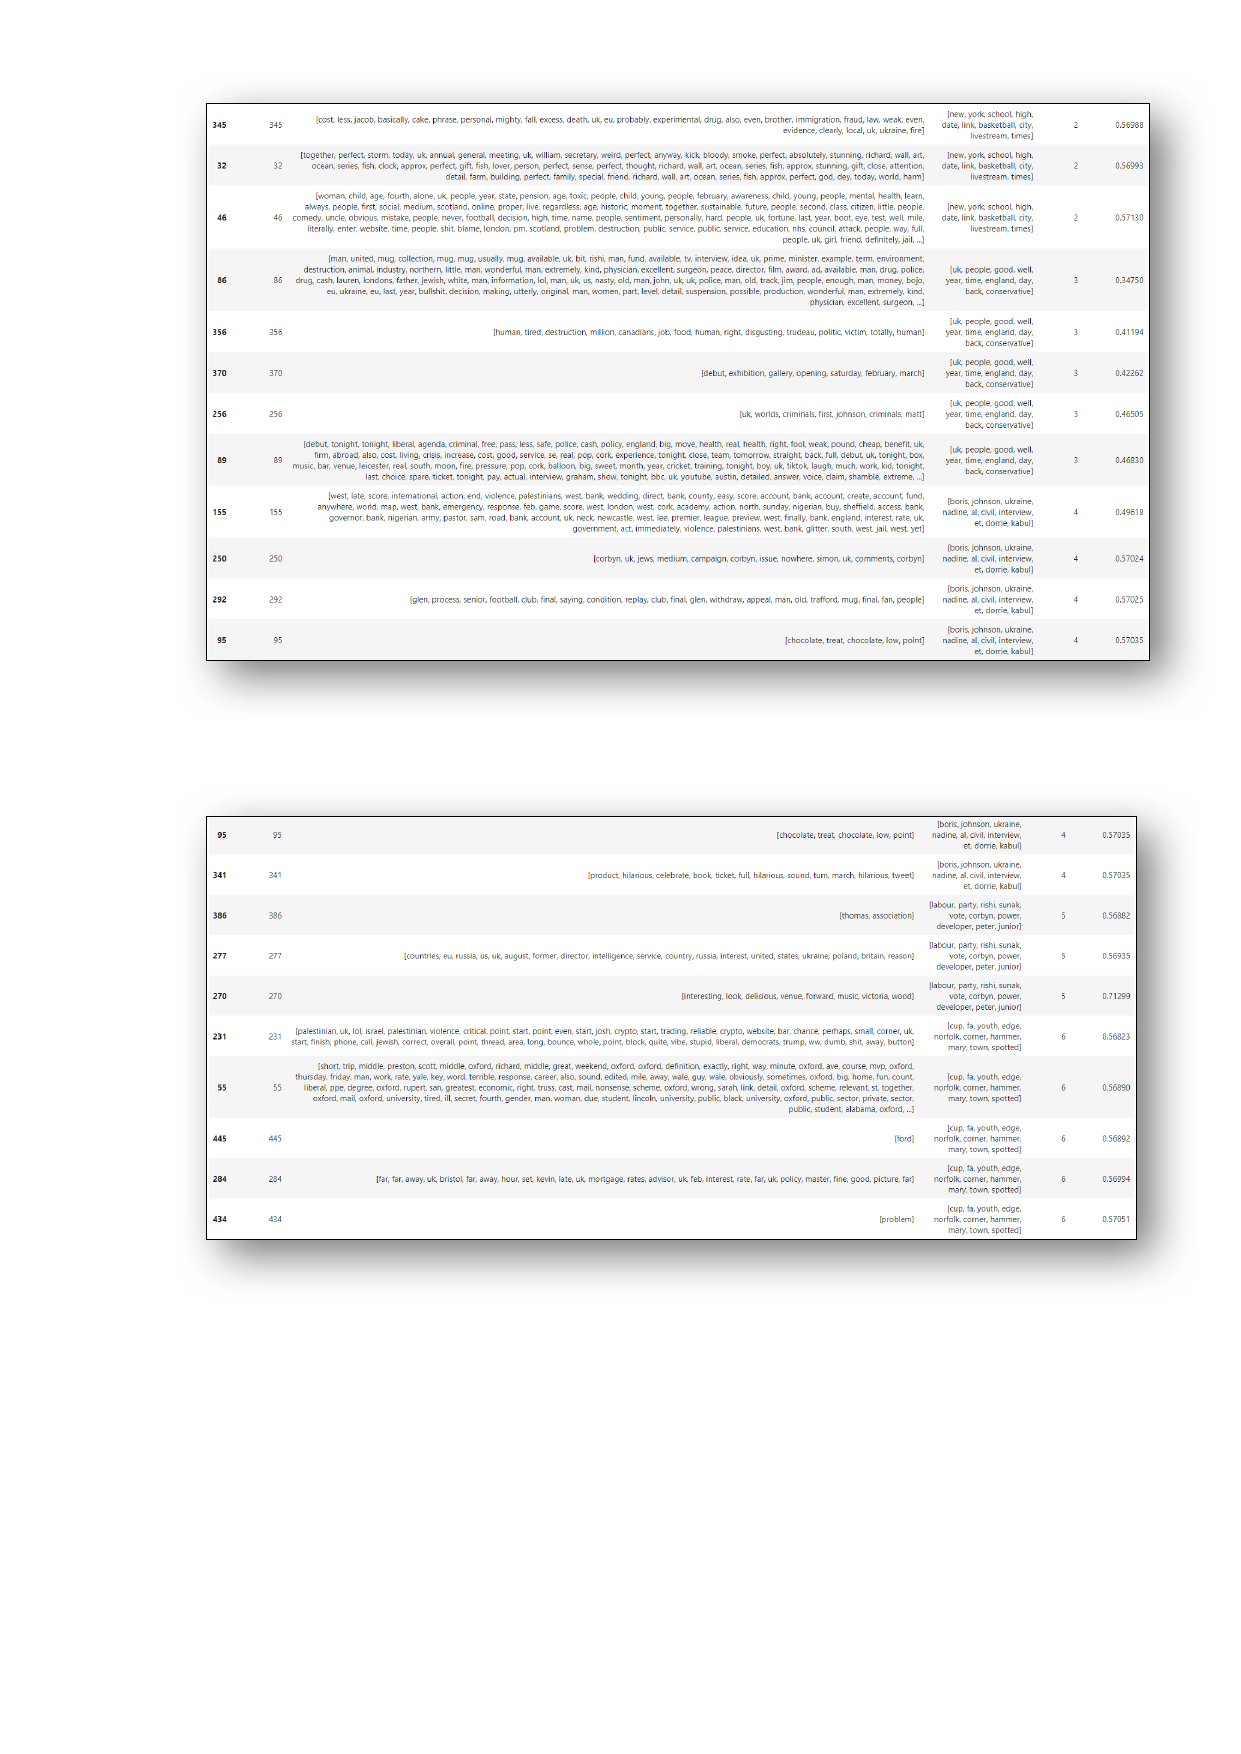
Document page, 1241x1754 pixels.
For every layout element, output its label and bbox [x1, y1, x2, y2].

picture [207, 817, 1136, 1239]
picture [207, 104, 1149, 660]
